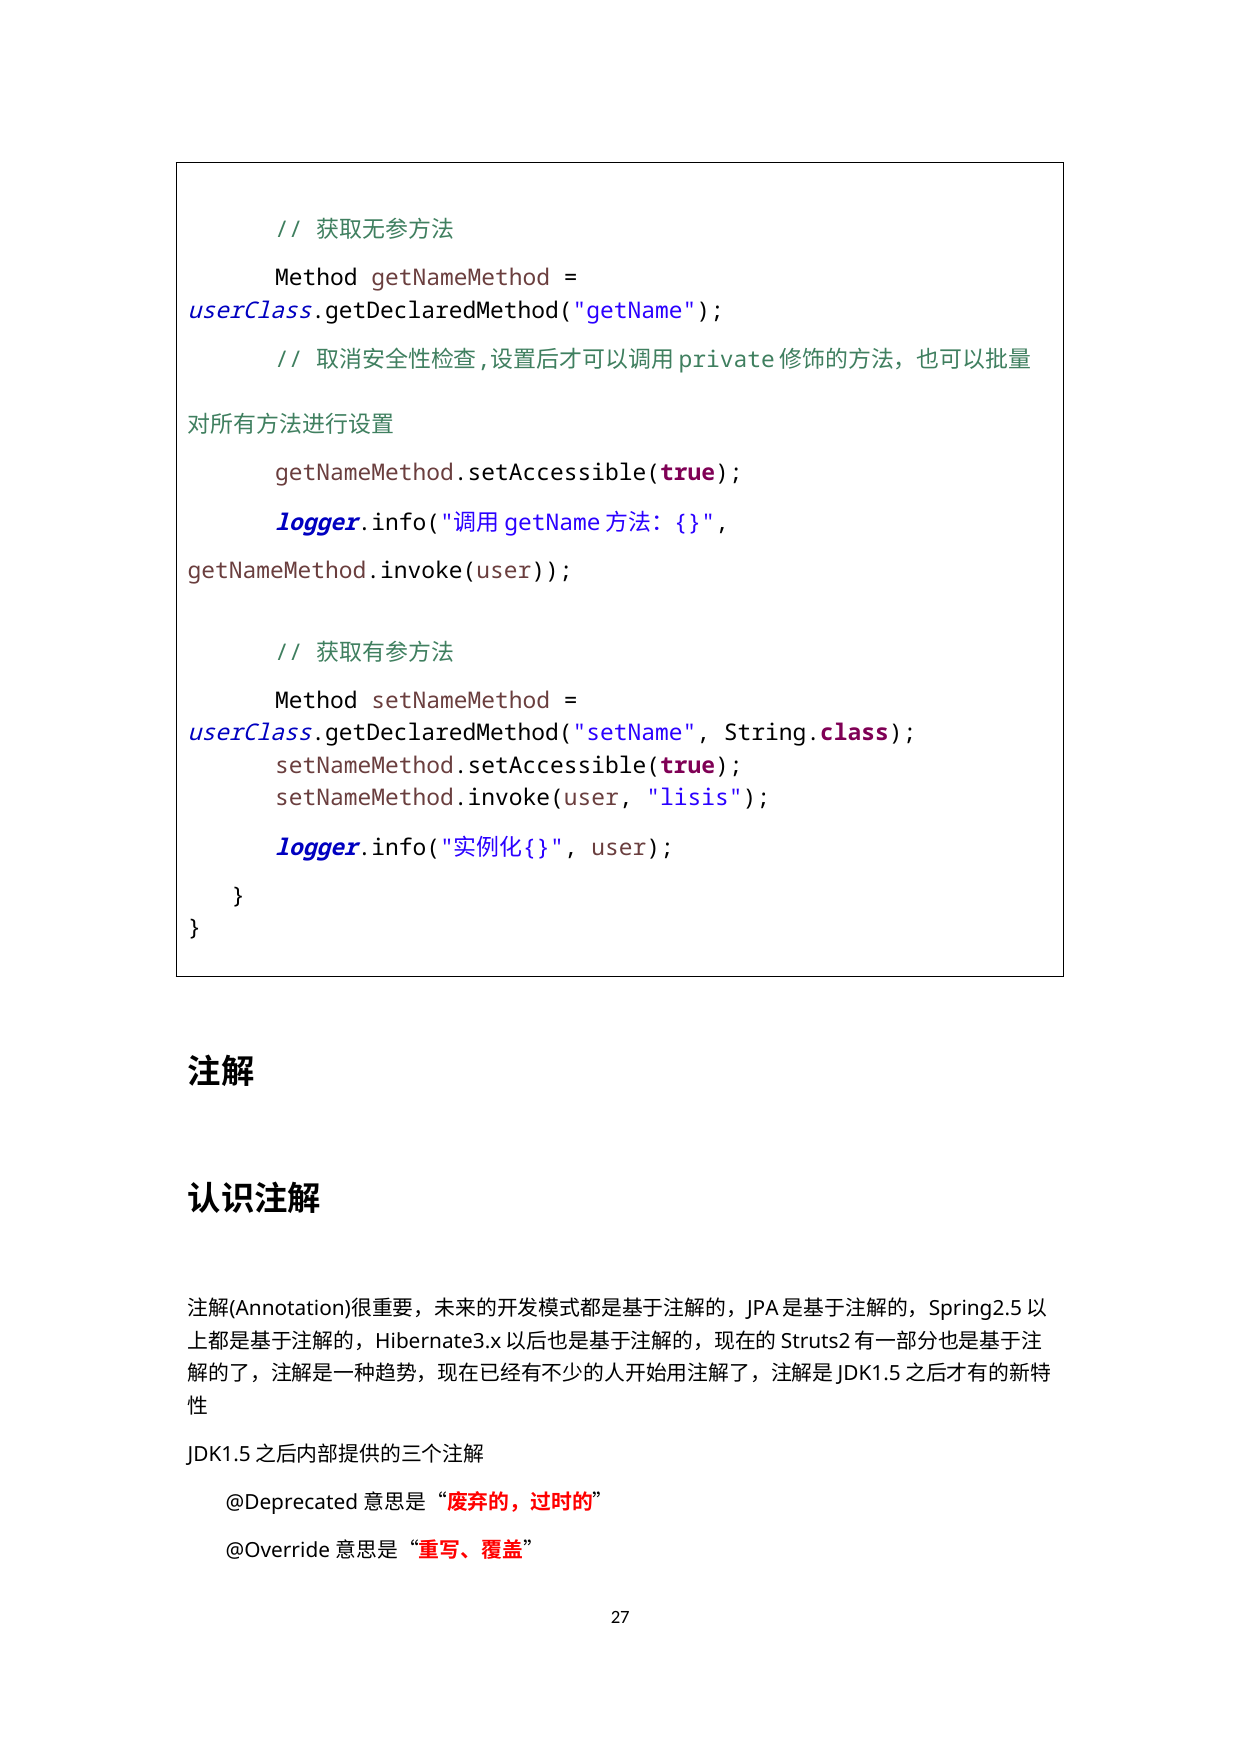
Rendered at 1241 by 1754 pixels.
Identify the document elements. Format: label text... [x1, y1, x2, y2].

text @Deprecated 意思是“废弃的，过时的” [187, 1484, 1053, 1517]
text 注解(Annotation)很重要，未来的开发模式都是基于注解的，JPA是基于注解的，Spring2.5以上都是基于注解的，Hibernate3.x以后也是基于注解的，现在的Struts2有一部分也是基于注解的了，注解是一种趋势，现在已经有不少的人开始用注解了，注解是JDK1.5之后才有的新特性 [187, 1291, 1053, 1421]
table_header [177, 163, 1063, 976]
text JDK1.5之后内部提供的三个注解 [187, 1436, 1053, 1469]
subtitle 认识注解 [187, 1163, 1053, 1228]
subtitle 注解 [187, 1036, 1053, 1101]
text @Override 意思是“重写、覆盖” [187, 1532, 1053, 1565]
